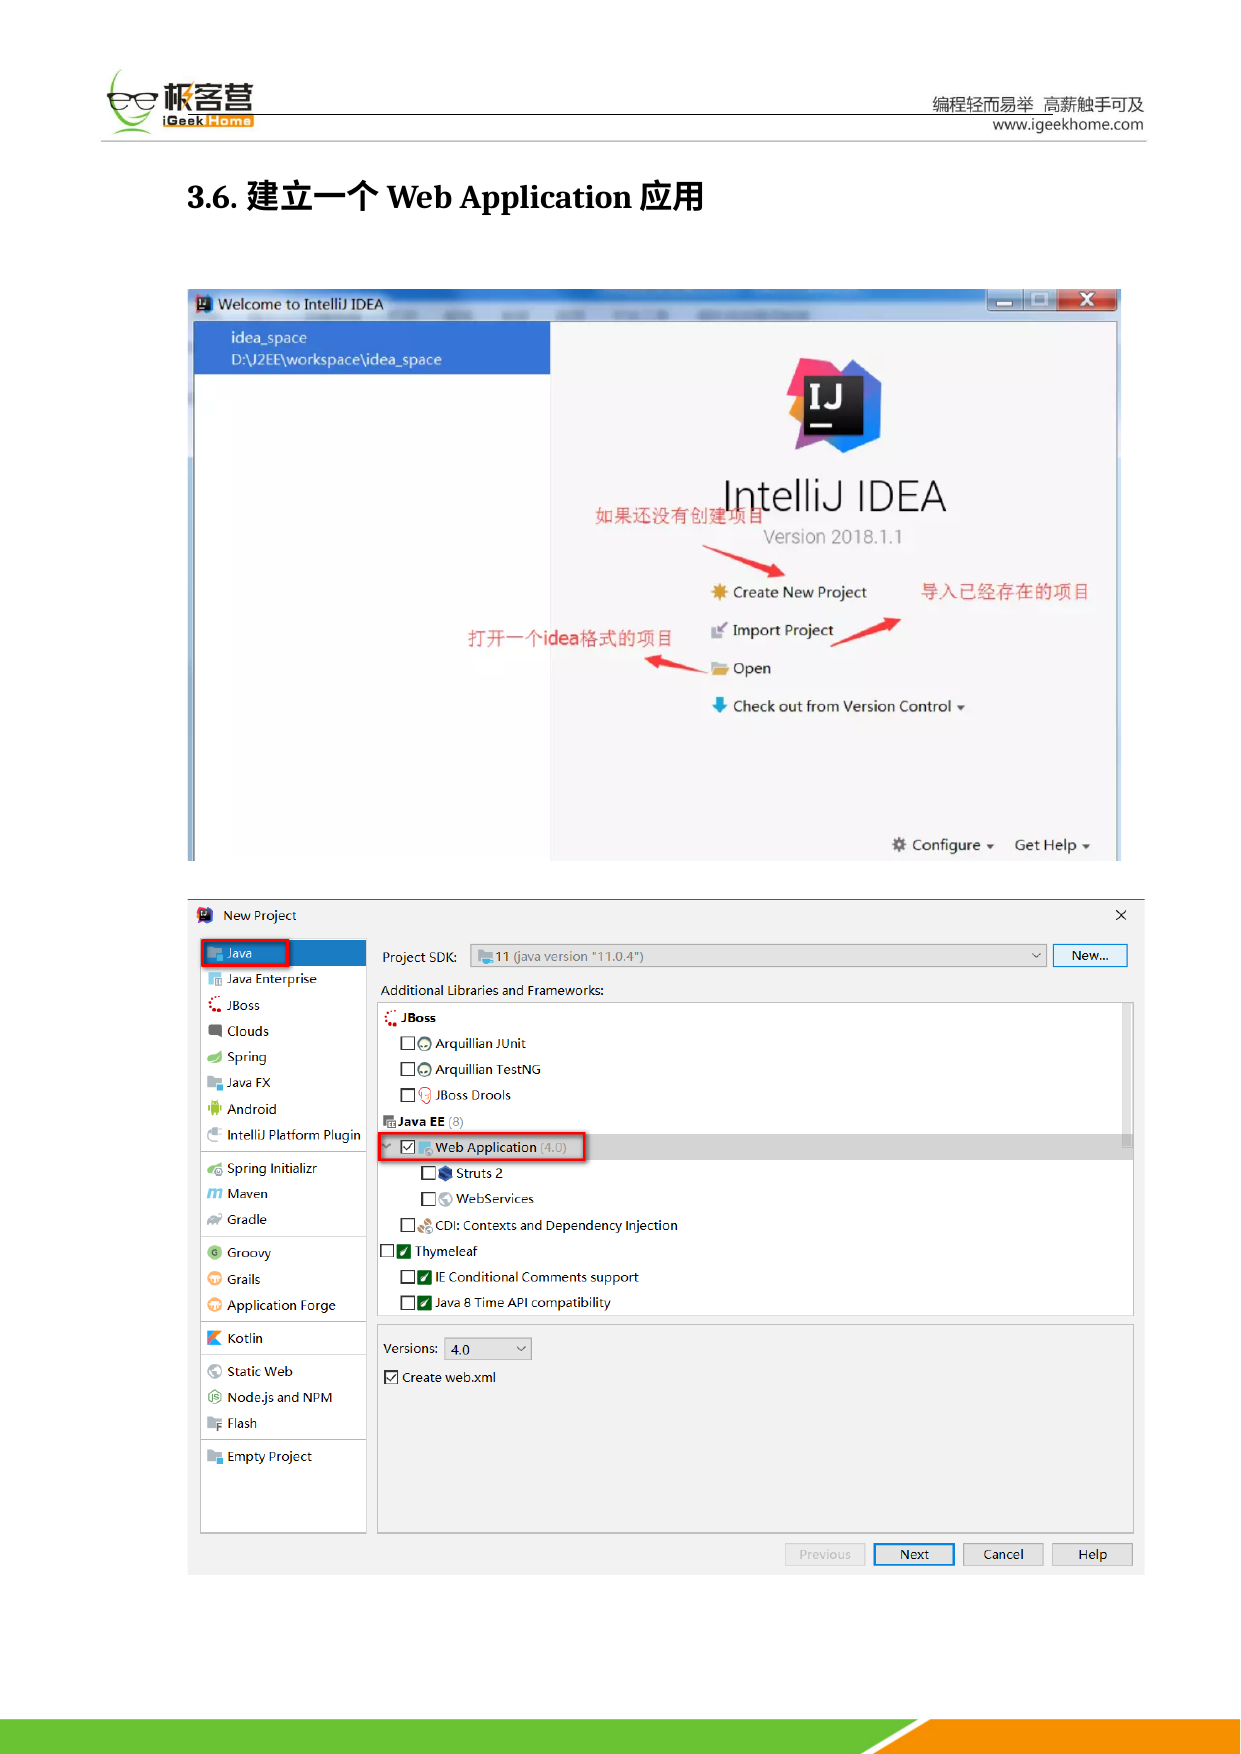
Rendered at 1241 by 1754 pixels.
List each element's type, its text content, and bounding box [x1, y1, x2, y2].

picture [0, 1664, 1241, 1754]
picture [0, 0, 1241, 149]
picture [187, 899, 1145, 1575]
subtitle 建立一个Web Application应用 [187, 162, 1053, 227]
picture [187, 289, 1122, 861]
